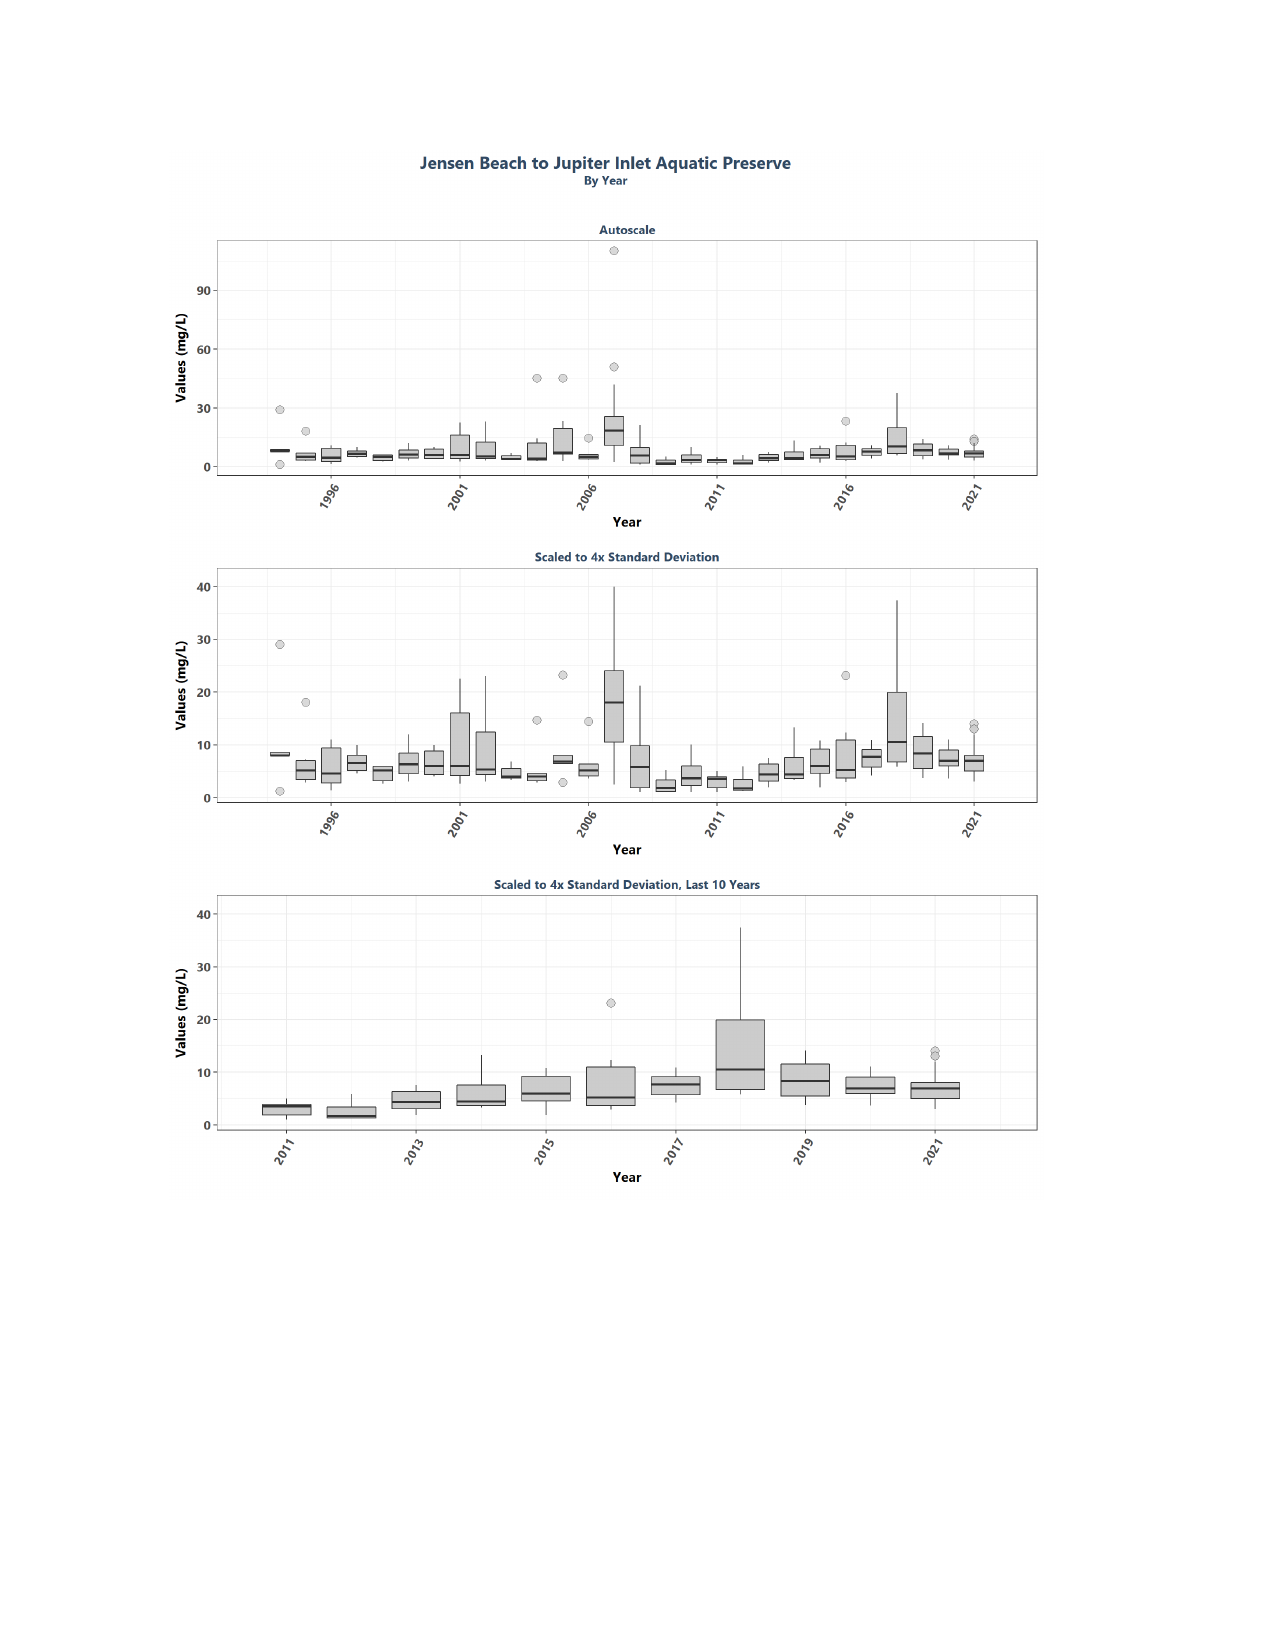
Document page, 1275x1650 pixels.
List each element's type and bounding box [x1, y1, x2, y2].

picture [168, 150, 1044, 1200]
